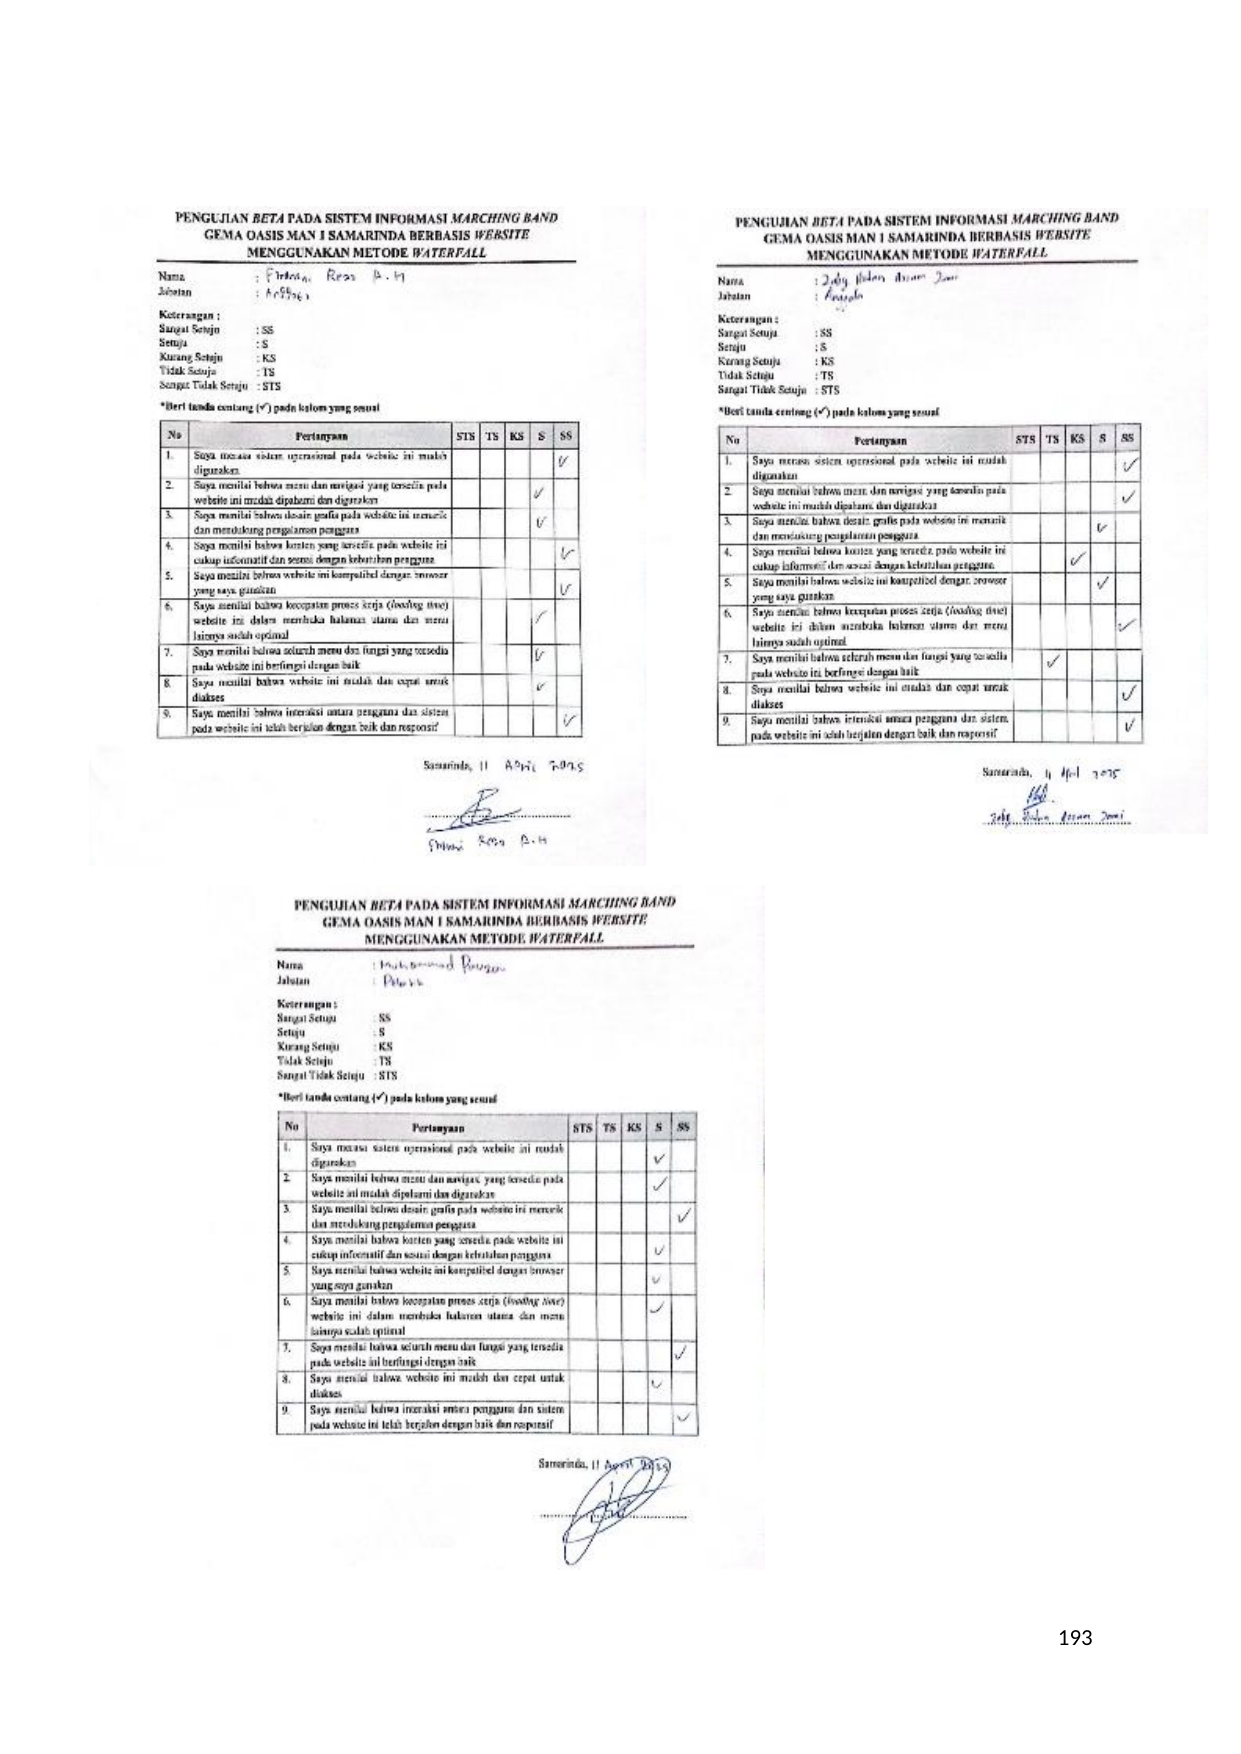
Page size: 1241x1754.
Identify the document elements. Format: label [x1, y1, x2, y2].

picture [650, 208, 1209, 834]
picture [206, 885, 765, 1570]
picture [88, 206, 647, 866]
